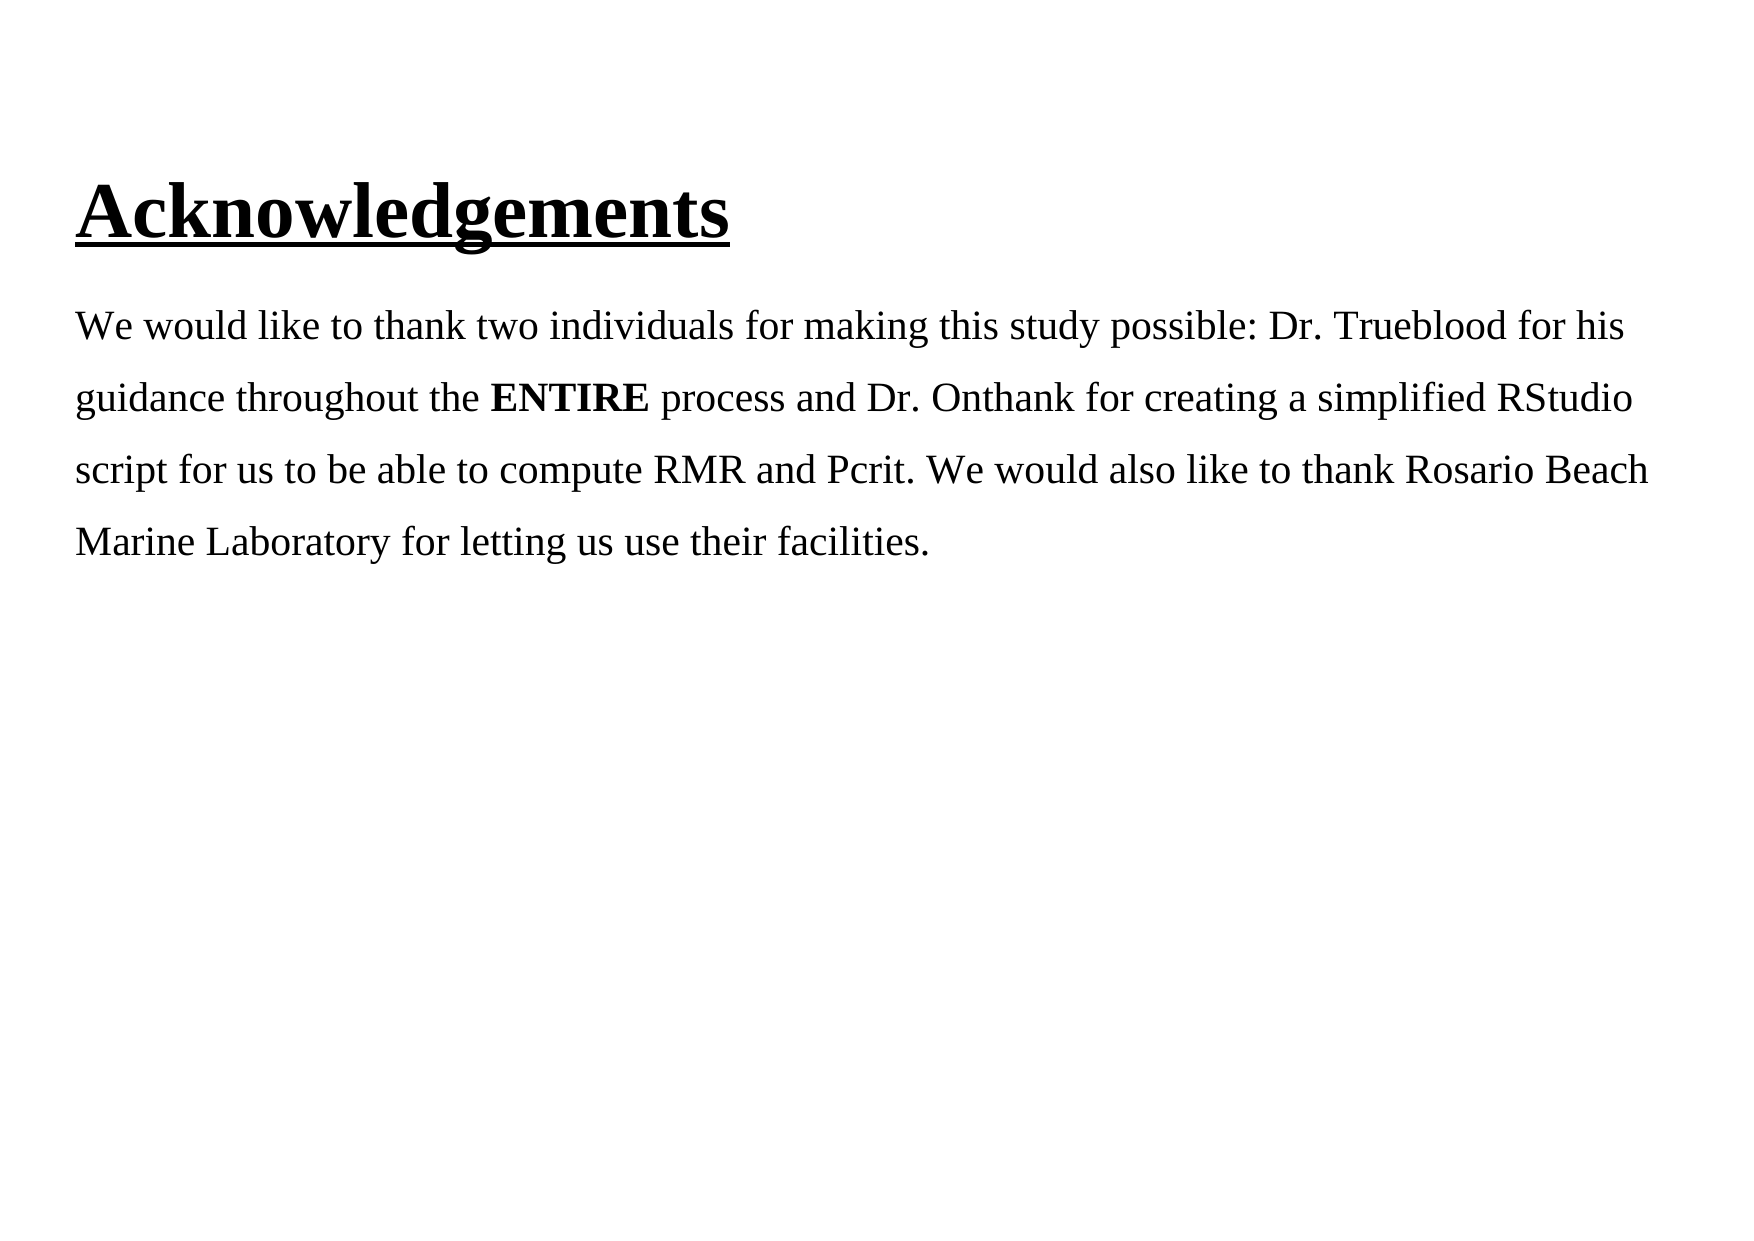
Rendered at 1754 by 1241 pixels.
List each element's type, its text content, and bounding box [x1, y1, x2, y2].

text We would like to thank two individuals for making this study possible: Dr. Trueblood for his guidance throughout the ENTIRE process and Dr. Onthank for creating a simplified RStudio script for us to be able to compute RMR and Pcrit. We would also like to thank Rosario Beach Marine Laboratory for letting us use their facilities. [75, 300, 1679, 564]
text Acknowledgements [75, 164, 1679, 255]
